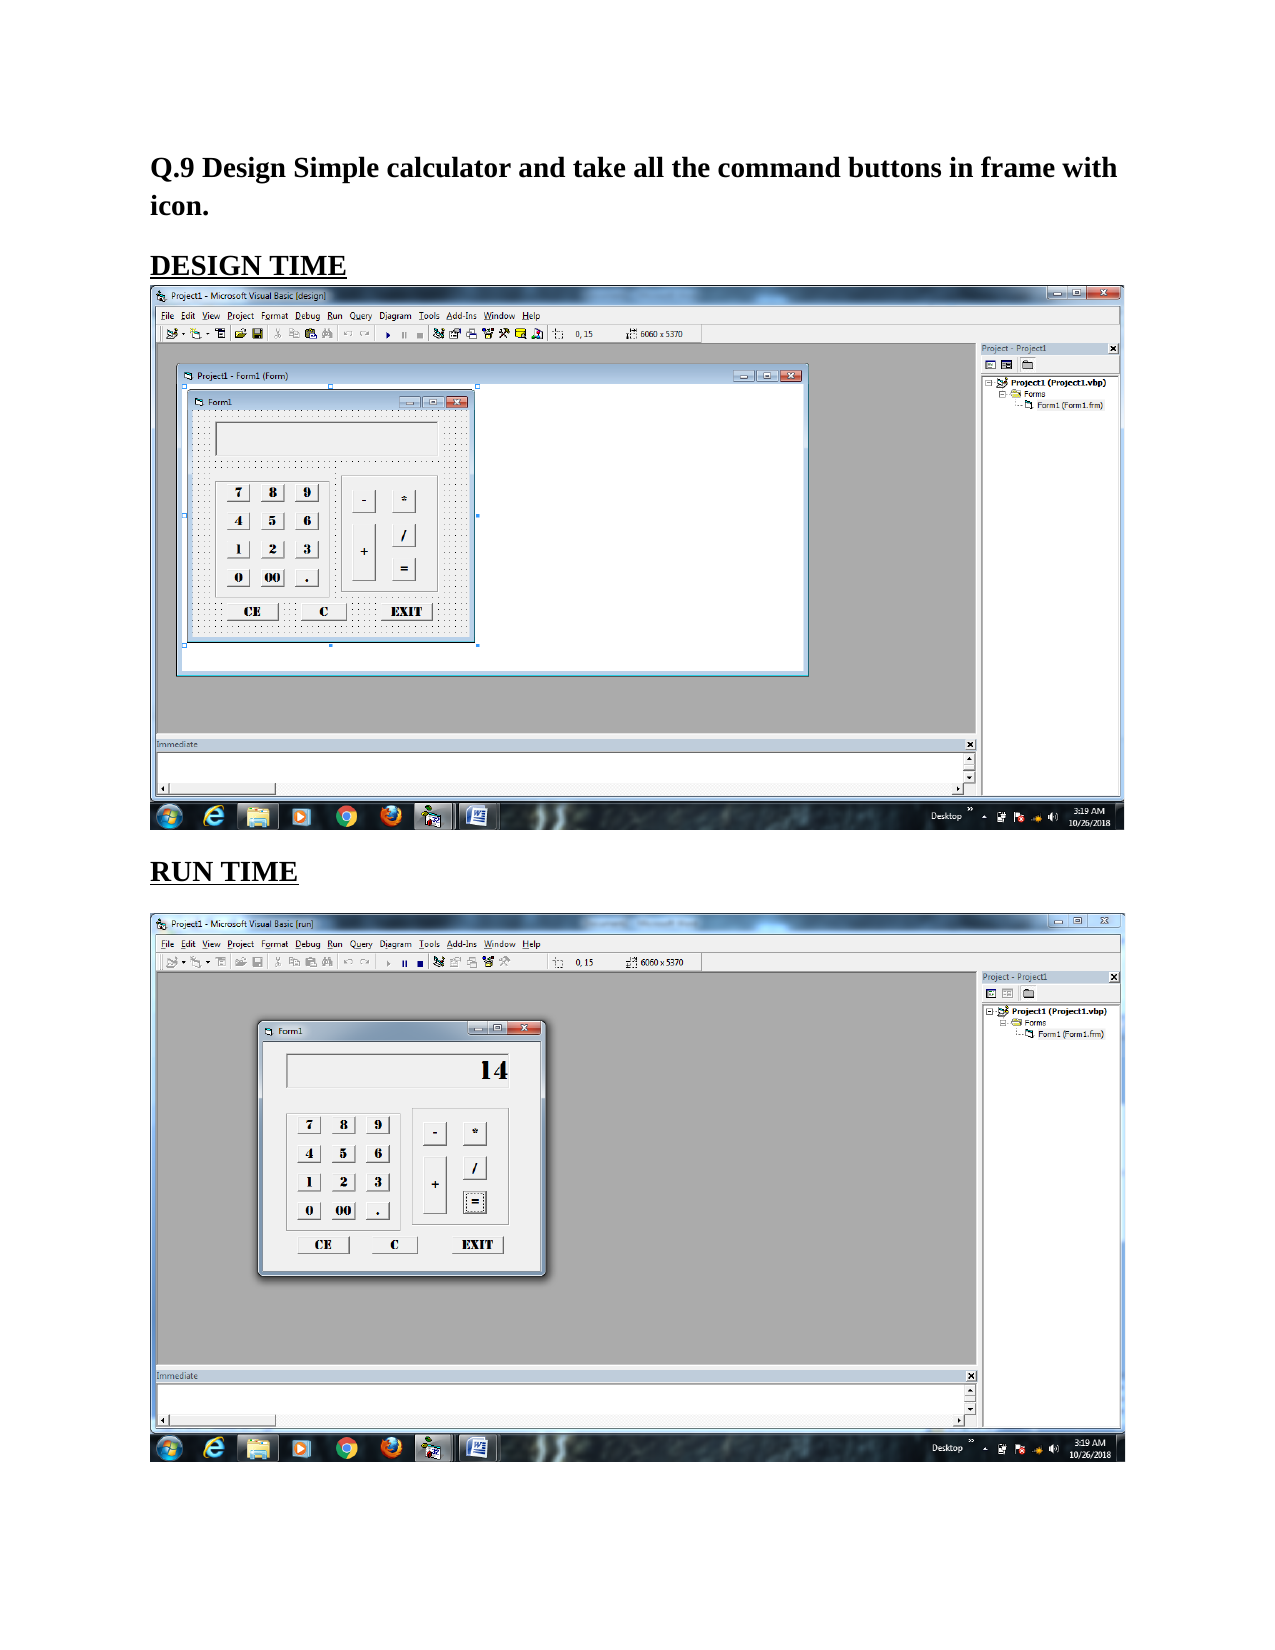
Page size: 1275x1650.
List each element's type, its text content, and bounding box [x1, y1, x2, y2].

text DESIGN TIME [150, 248, 1125, 285]
picture [150, 913, 1125, 1462]
text RUN TIME [150, 854, 1125, 888]
picture [150, 285, 1125, 830]
text Q.9 Design Simple calculator and take all the command buttons in frame with icon. [150, 150, 1125, 222]
